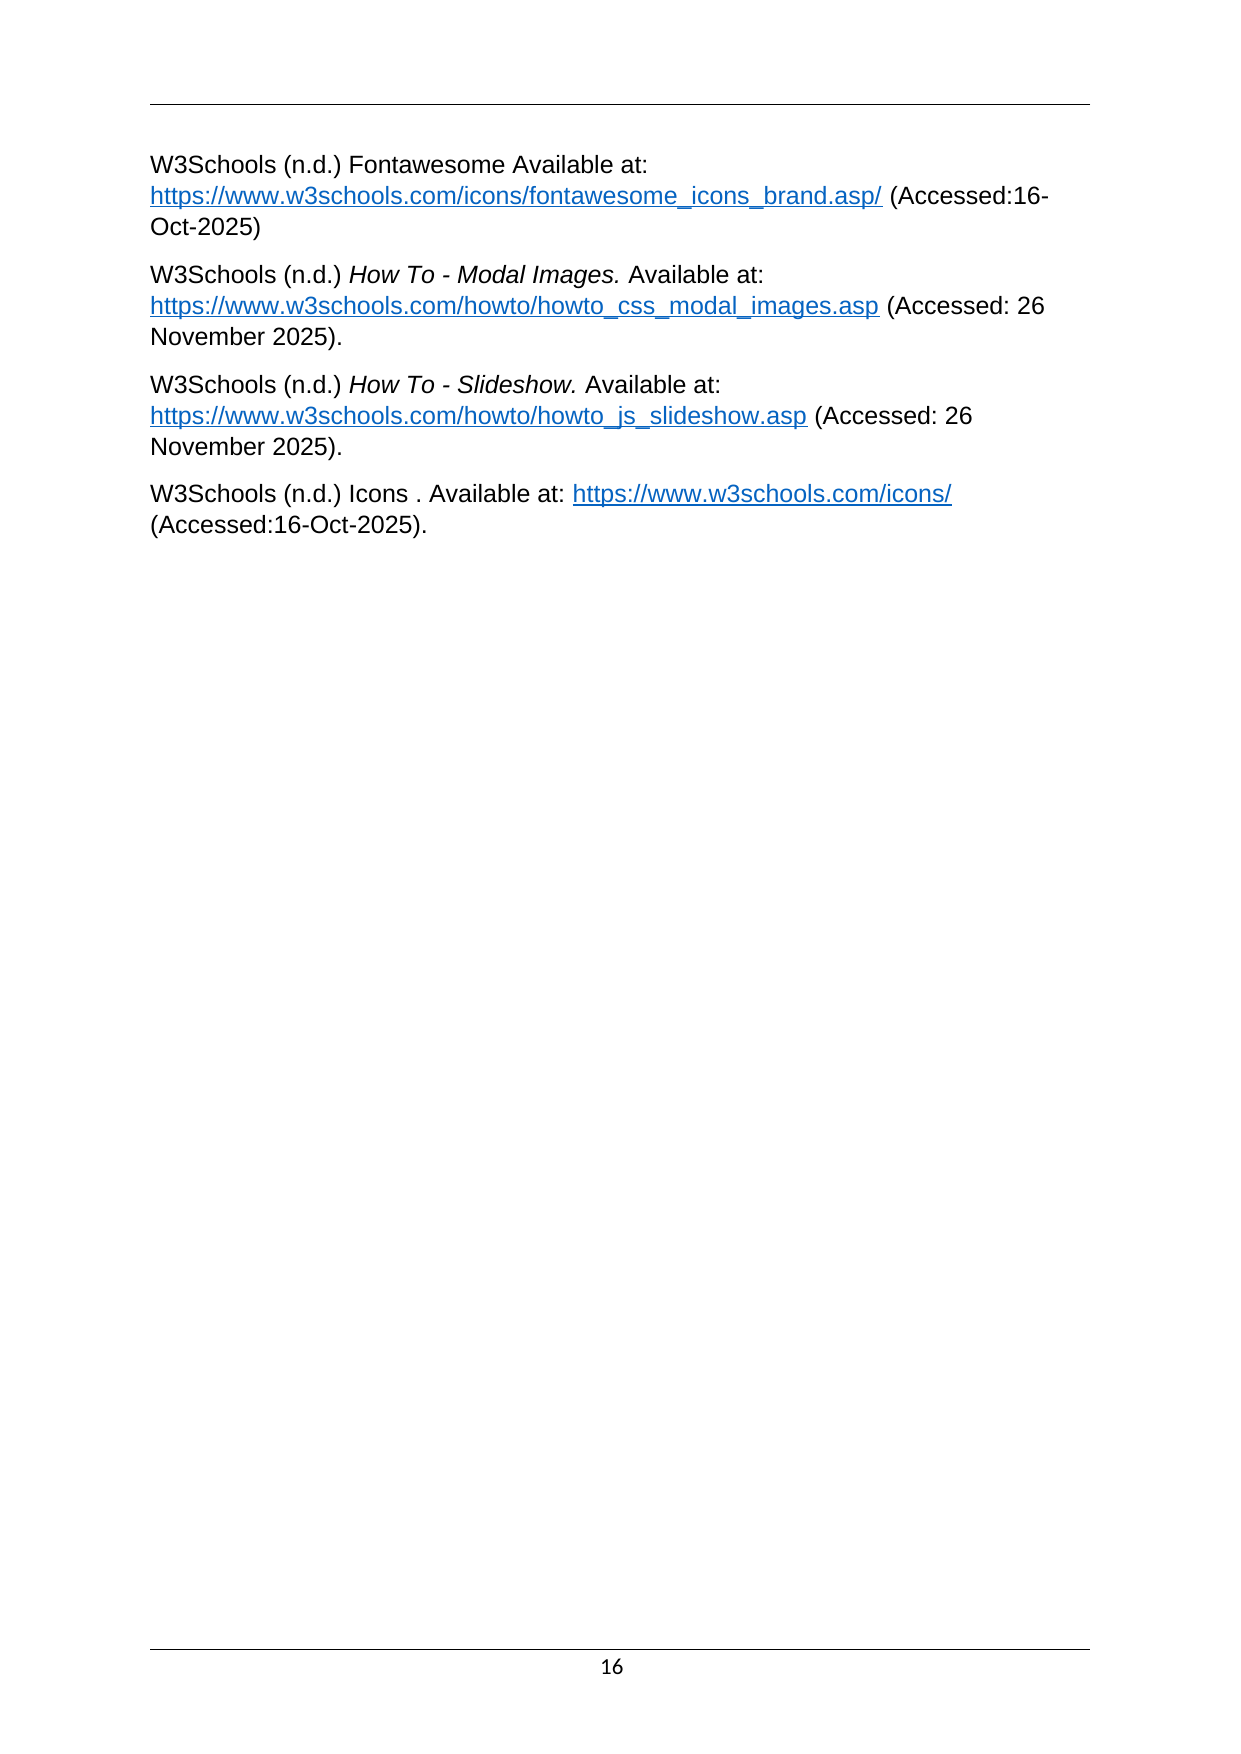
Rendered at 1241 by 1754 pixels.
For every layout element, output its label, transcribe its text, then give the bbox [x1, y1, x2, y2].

text W3Schools (n.d.) Icons . Available at: https://www.w3schools.com/icons/ (Accessed:16-Oct-2025). [150, 479, 1090, 539]
text W3Schools (n.d.) How To - Slideshow. Available at: https://www.w3schools.com/howto/howto_js_slideshow.asp (Accessed: 26 November 2025). [150, 369, 1090, 460]
text W3Schools (n.d.) How To - Modal Images. Available at: https://www.w3schools.com/howto/howto_css_modal_images.asp (Accessed: 26 November 2025). [150, 260, 1090, 351]
text W3Schools (n.d.) Fontawesome Available at: https://www.w3schools.com/icons/fontawesome_icons_brand.asp/ (Accessed:16-Oct-2025) [150, 150, 1090, 241]
